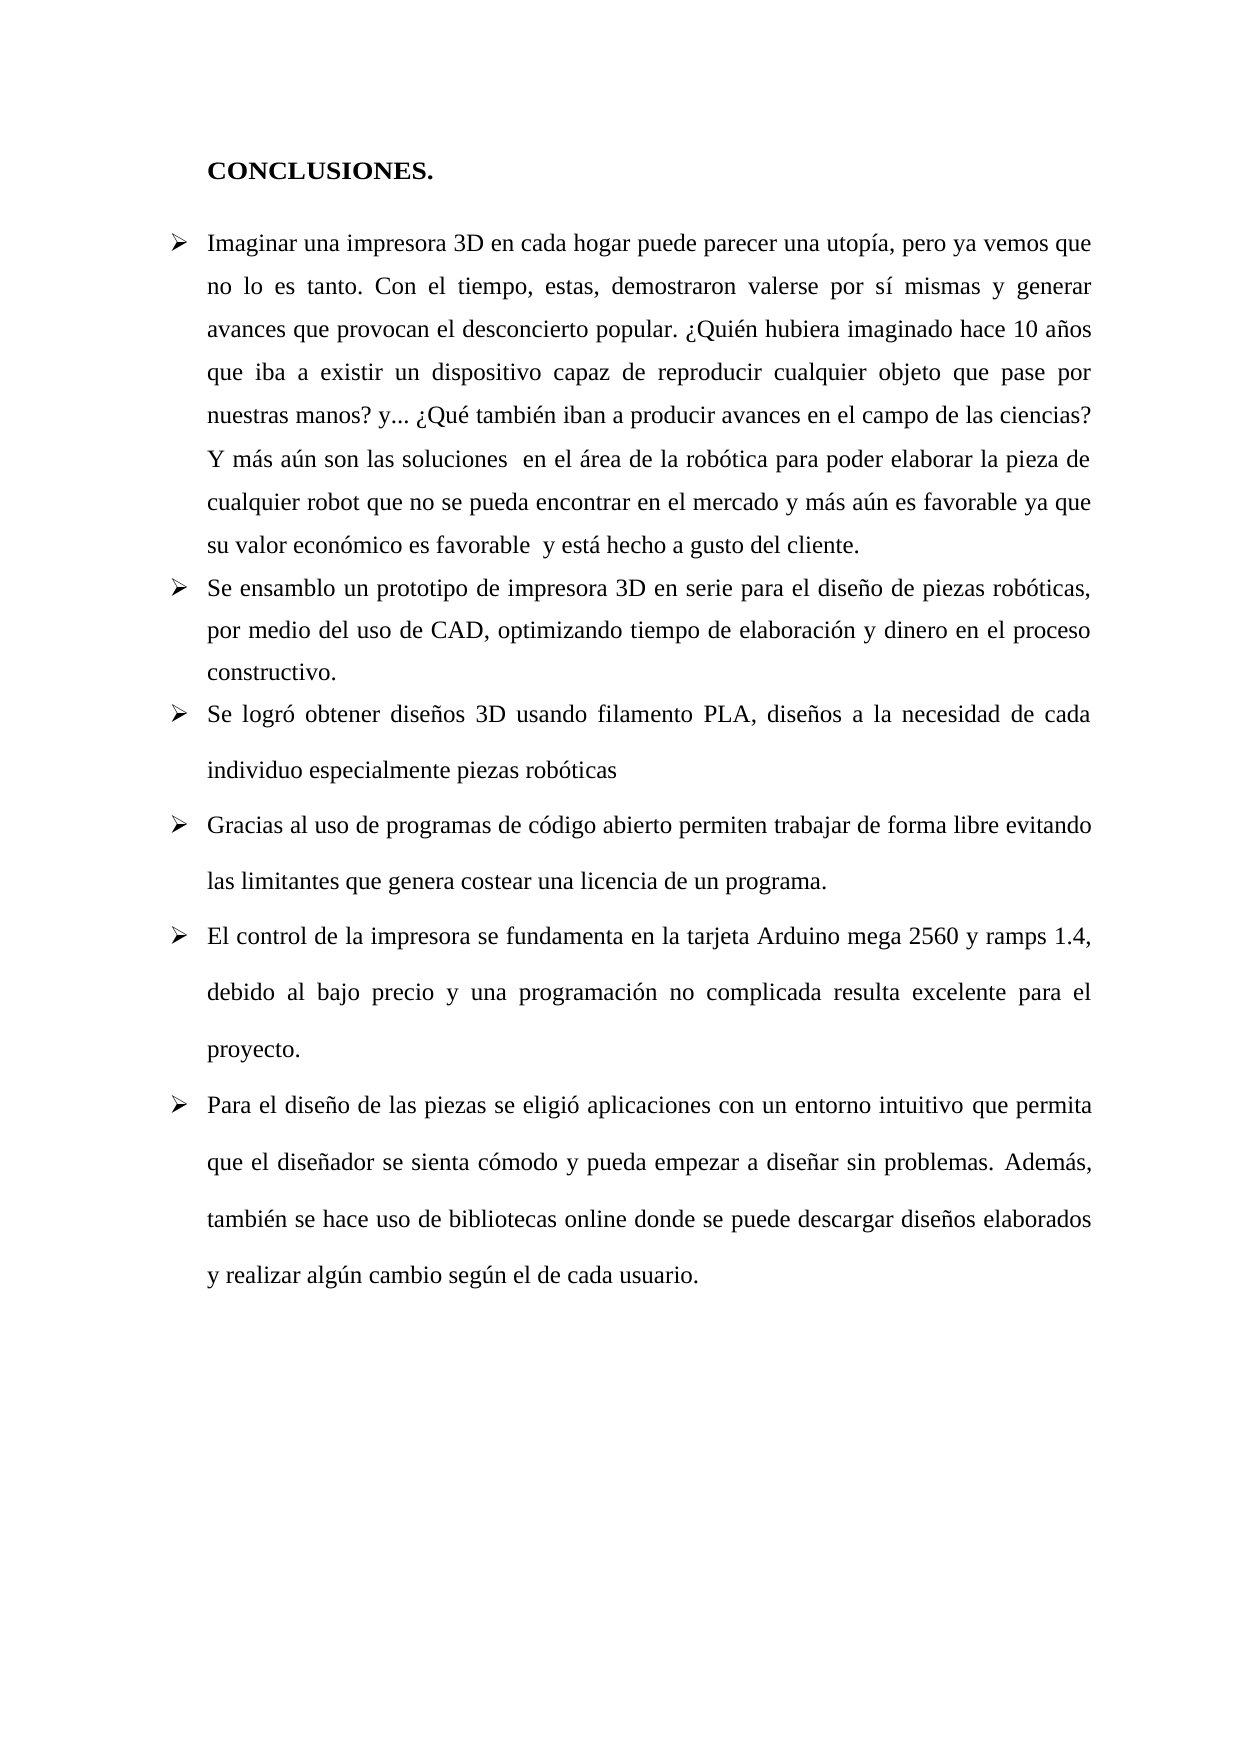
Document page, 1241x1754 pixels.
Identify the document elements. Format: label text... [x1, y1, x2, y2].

list El control de la impresora se fundamenta en la tarjeta Arduino mega 2560 y ramps 1.4, debido al bajo precio y una programación no complicada resulta excelente para el proyecto. [169, 921, 1092, 1062]
subtitle CONCLUSIONES. [162, 156, 974, 184]
list Se ensamblo un prototipo de impresora 3D en serie para el diseño de piezas robóticas, por medio del uso de CAD, optimizando tiempo de elaboración y dinero en el proceso constructivo. [169, 573, 1092, 686]
list Se logró obtener diseños 3D usando filamento PLA, diseños a la necesidad de cada individuo especialmente piezas robóticas [169, 699, 1092, 784]
list Imaginar una impresora 3D en cada hogar puede parecer una utopía, pero ya vemos que no lo es tanto. Con el tiempo, estas, demostraron valerse por sí mismas y generar avances que provocan el desconcierto popular. ¿Quién hubiera imaginado hace 10 años que iba a existir un dispositivo capaz de reproducir cualquier objeto que pase por nuestras manos? y... ¿Qué también iban a producir avances en el campo de las ciencias? Y más aún son las soluciones en el área de la robótica para poder elaborar la pieza de cualquier robot que no se pueda encontrar en el mercado y más aún es favorable ya que su valor económico es favorable y está hecho a gusto del cliente. [169, 228, 1092, 559]
list Gracias al uso de programas de código abierto permiten trabajar de forma libre evitando las limitantes que genera costear una licencia de un programa. [169, 810, 1092, 894]
list Para el diseño de las piezas se eligió aplicaciones con un entorno intuitivo que permita que el diseñador se sienta cómodo y pueda empezar a diseñar sin problemas. Además, también se hace uso de bibliotecas online donde se puede descargar diseños elaborados y realizar algún cambio según el de cada usuario. [169, 1090, 1092, 1289]
